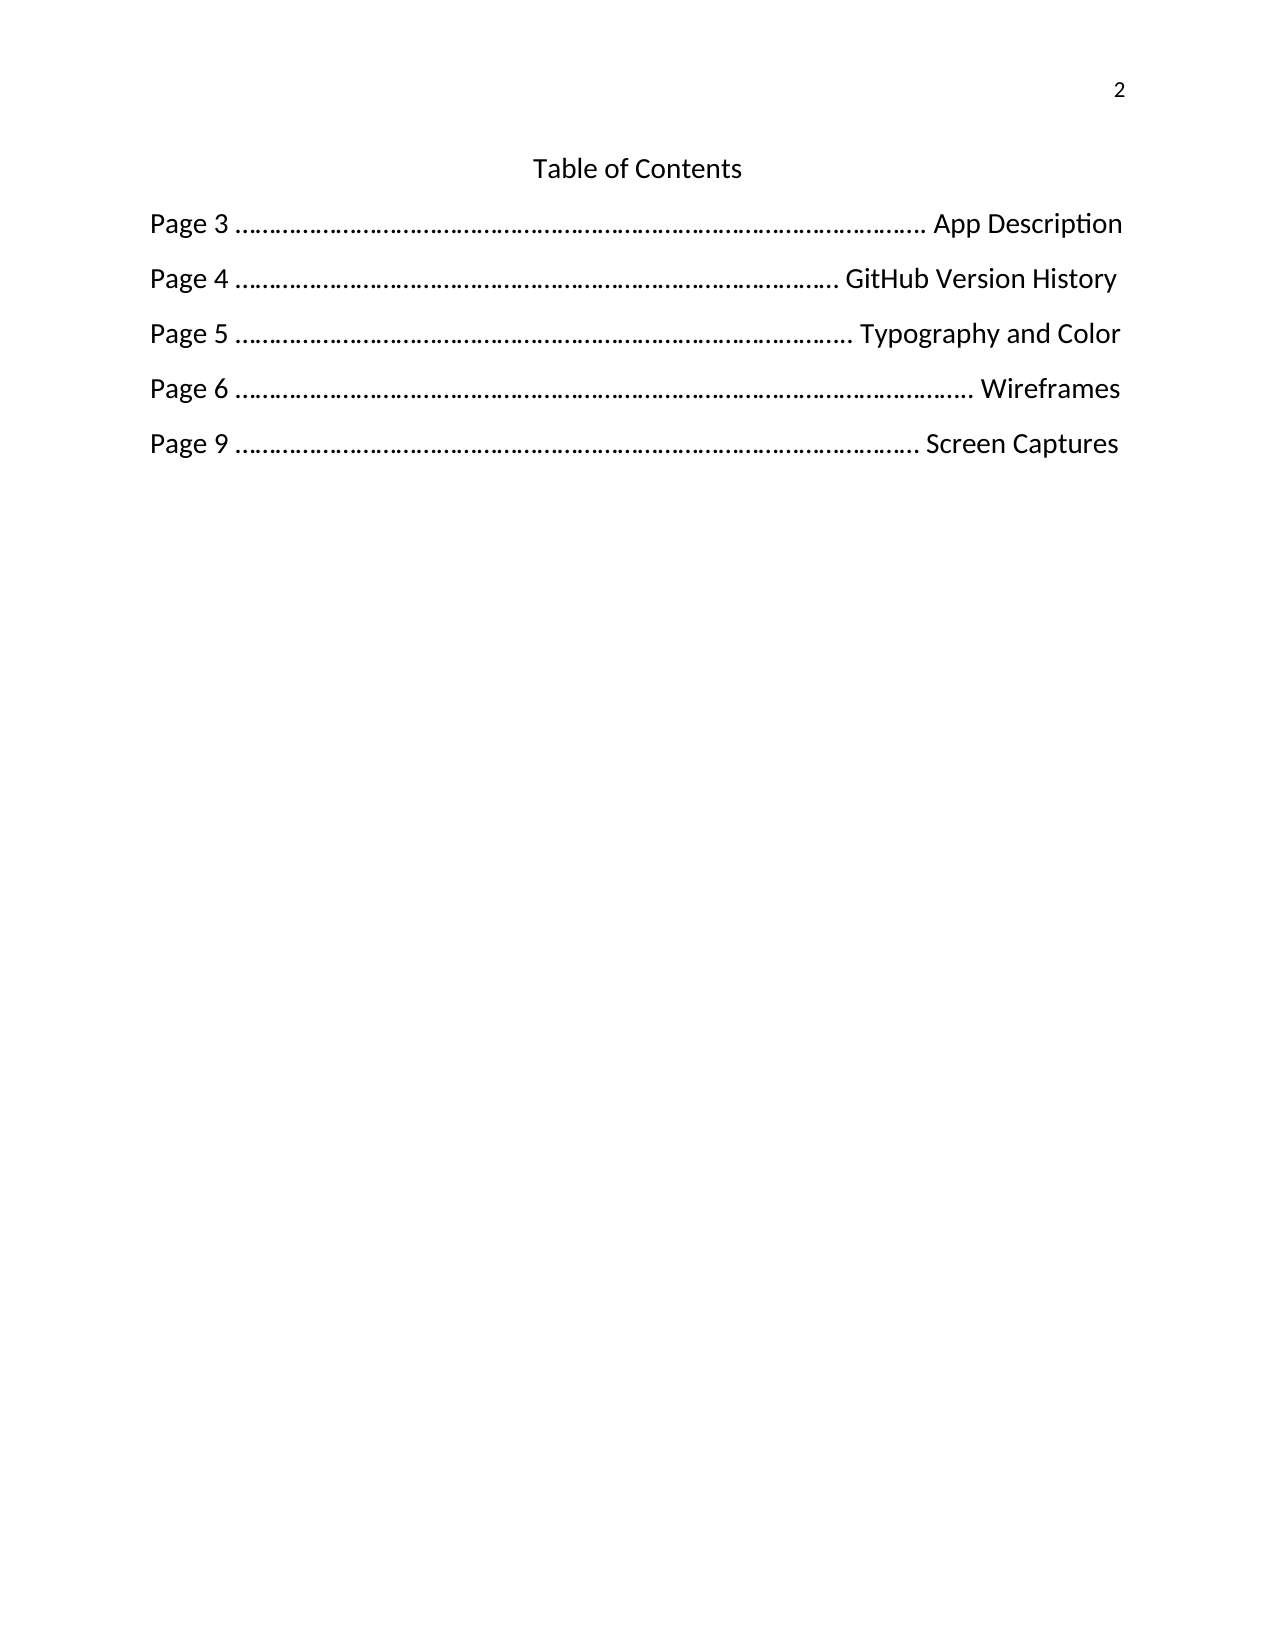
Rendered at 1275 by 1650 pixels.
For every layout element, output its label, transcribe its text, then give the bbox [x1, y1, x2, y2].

text Page 5 ……………………………………………………………………………….. Typography and Color [150, 315, 1125, 351]
text Page 6 ……………………………………………………………………………………………….. Wireframes [150, 370, 1125, 406]
text Table of Contents [150, 150, 1125, 186]
text Page 4 ……………………………………………………………………………… GitHub Version History [150, 260, 1125, 296]
text Page 3 …………………………………………………………………………………………. App Description [150, 205, 1125, 241]
text Page 9 ………………………………………………………………………………………… Screen Captures [150, 426, 1125, 461]
